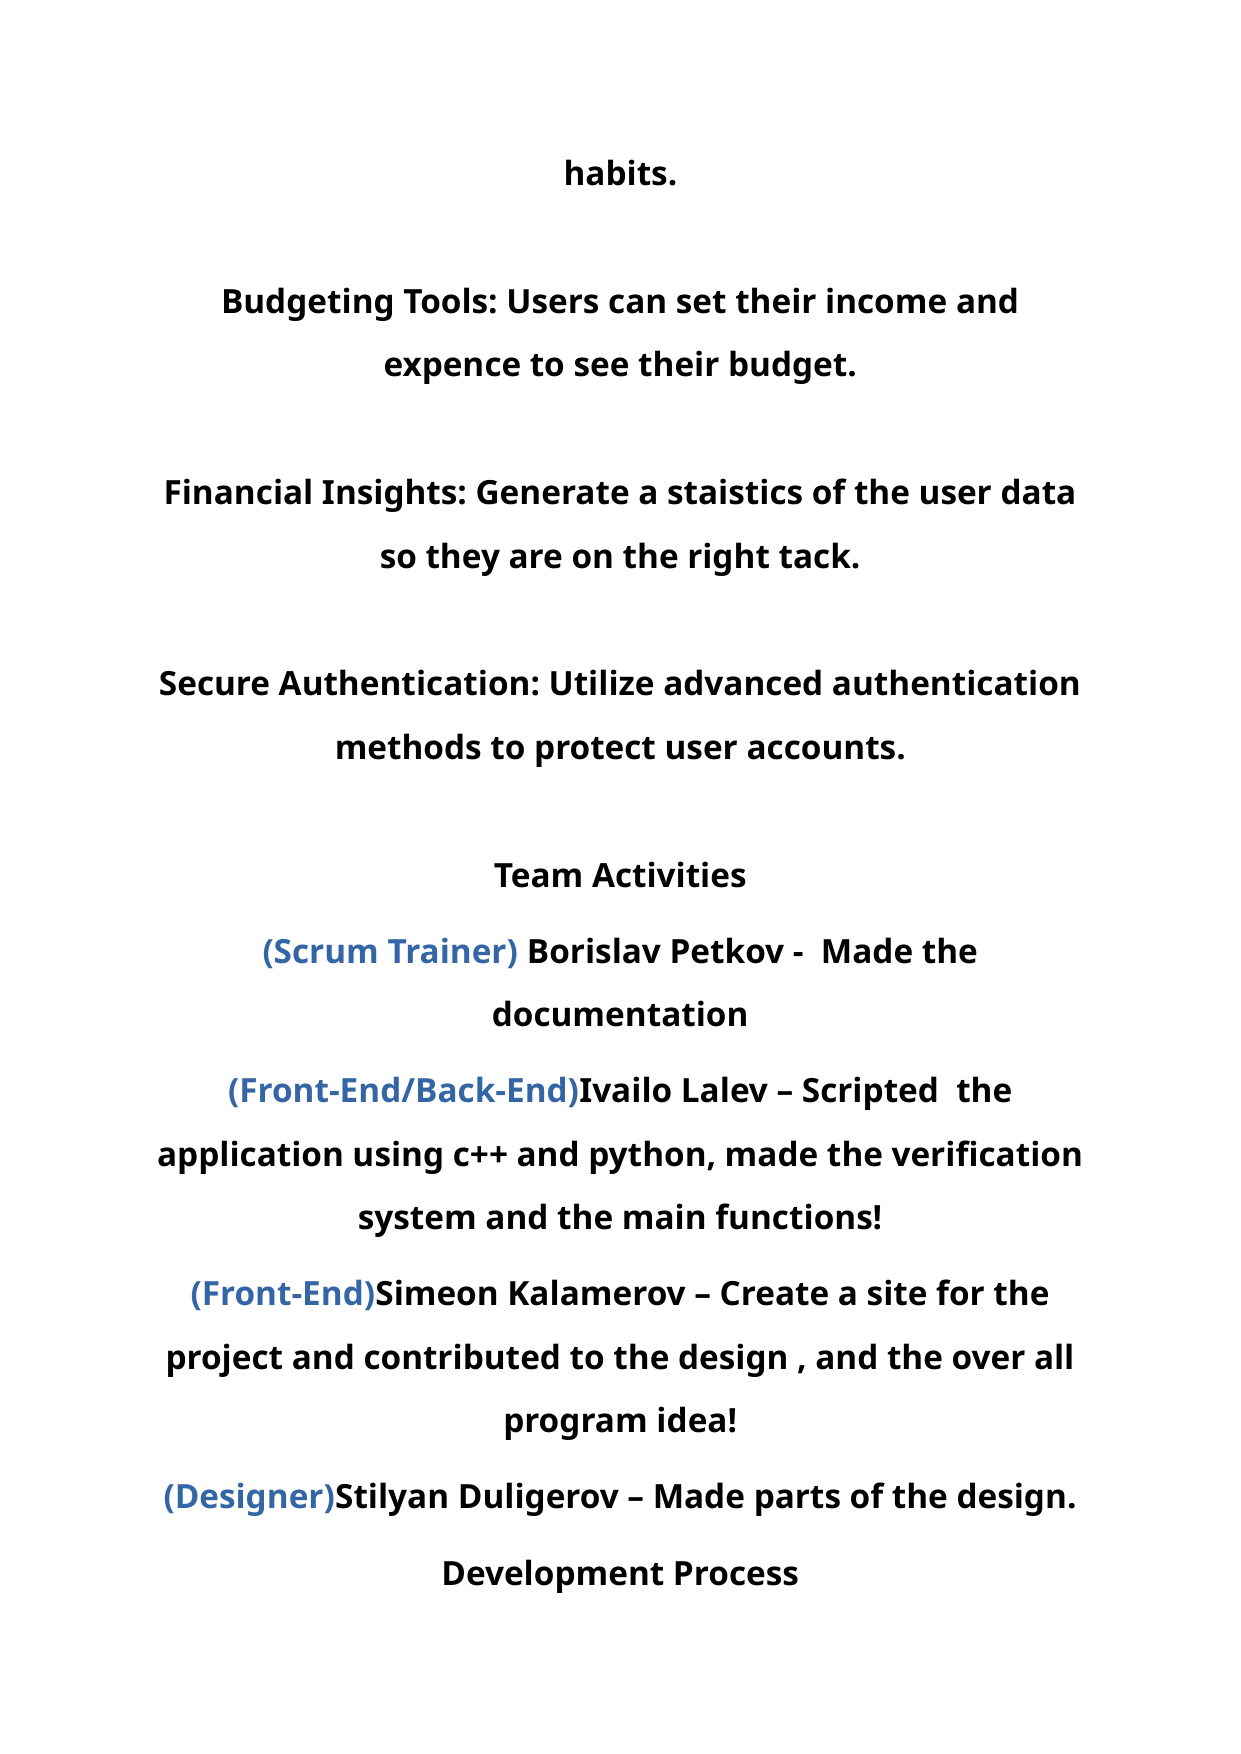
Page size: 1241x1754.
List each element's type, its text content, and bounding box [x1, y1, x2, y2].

text Team Activities [150, 851, 1090, 897]
text (Designer)Stilyan Duligerov – Made parts of the design. [150, 1473, 1090, 1519]
text (Scrum Trainer) Borislav Petkov - Made the documentation [150, 927, 1090, 1036]
text Financial Insights: Generate a staistics of the user data so they are on the right tack. [150, 469, 1090, 578]
text Secure Authentication: Utilize advanced authentication methods to protect user accounts. [150, 660, 1090, 769]
text (Front-End)Simeon Kalamerov – Create a site for the project and contributed to the design , and the over all program idea! [150, 1270, 1090, 1443]
text (Front-End/Back-End)Ivailo Lalev – Scripted the application using c++ and python, made the verification system and the main functions! [150, 1067, 1090, 1239]
text Development Process [150, 1549, 1090, 1595]
text Budgeting Tools: Users can set their income and expence to see their budget. [150, 278, 1090, 387]
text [150, 150, 1090, 195]
